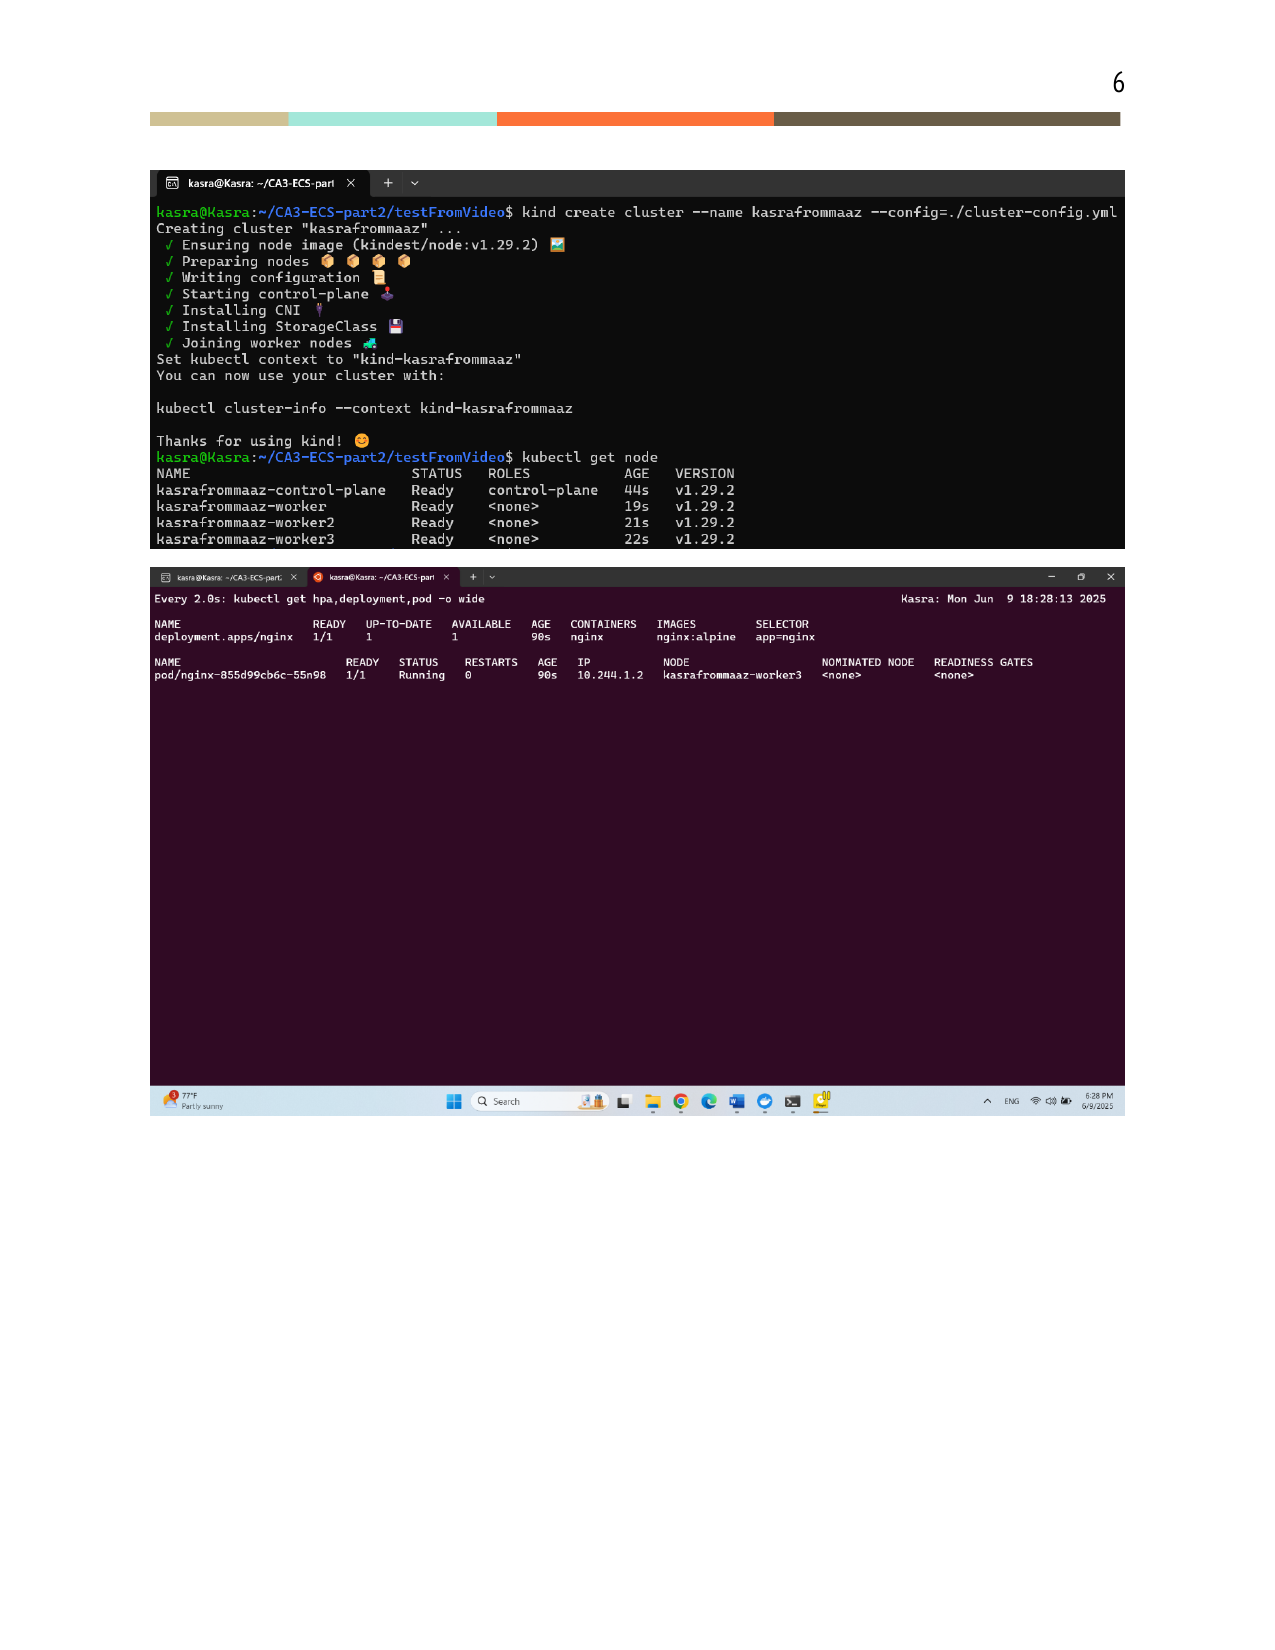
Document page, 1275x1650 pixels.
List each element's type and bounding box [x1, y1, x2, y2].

picture [150, 567, 1125, 1116]
picture [150, 112, 1121, 126]
picture [150, 170, 1125, 549]
